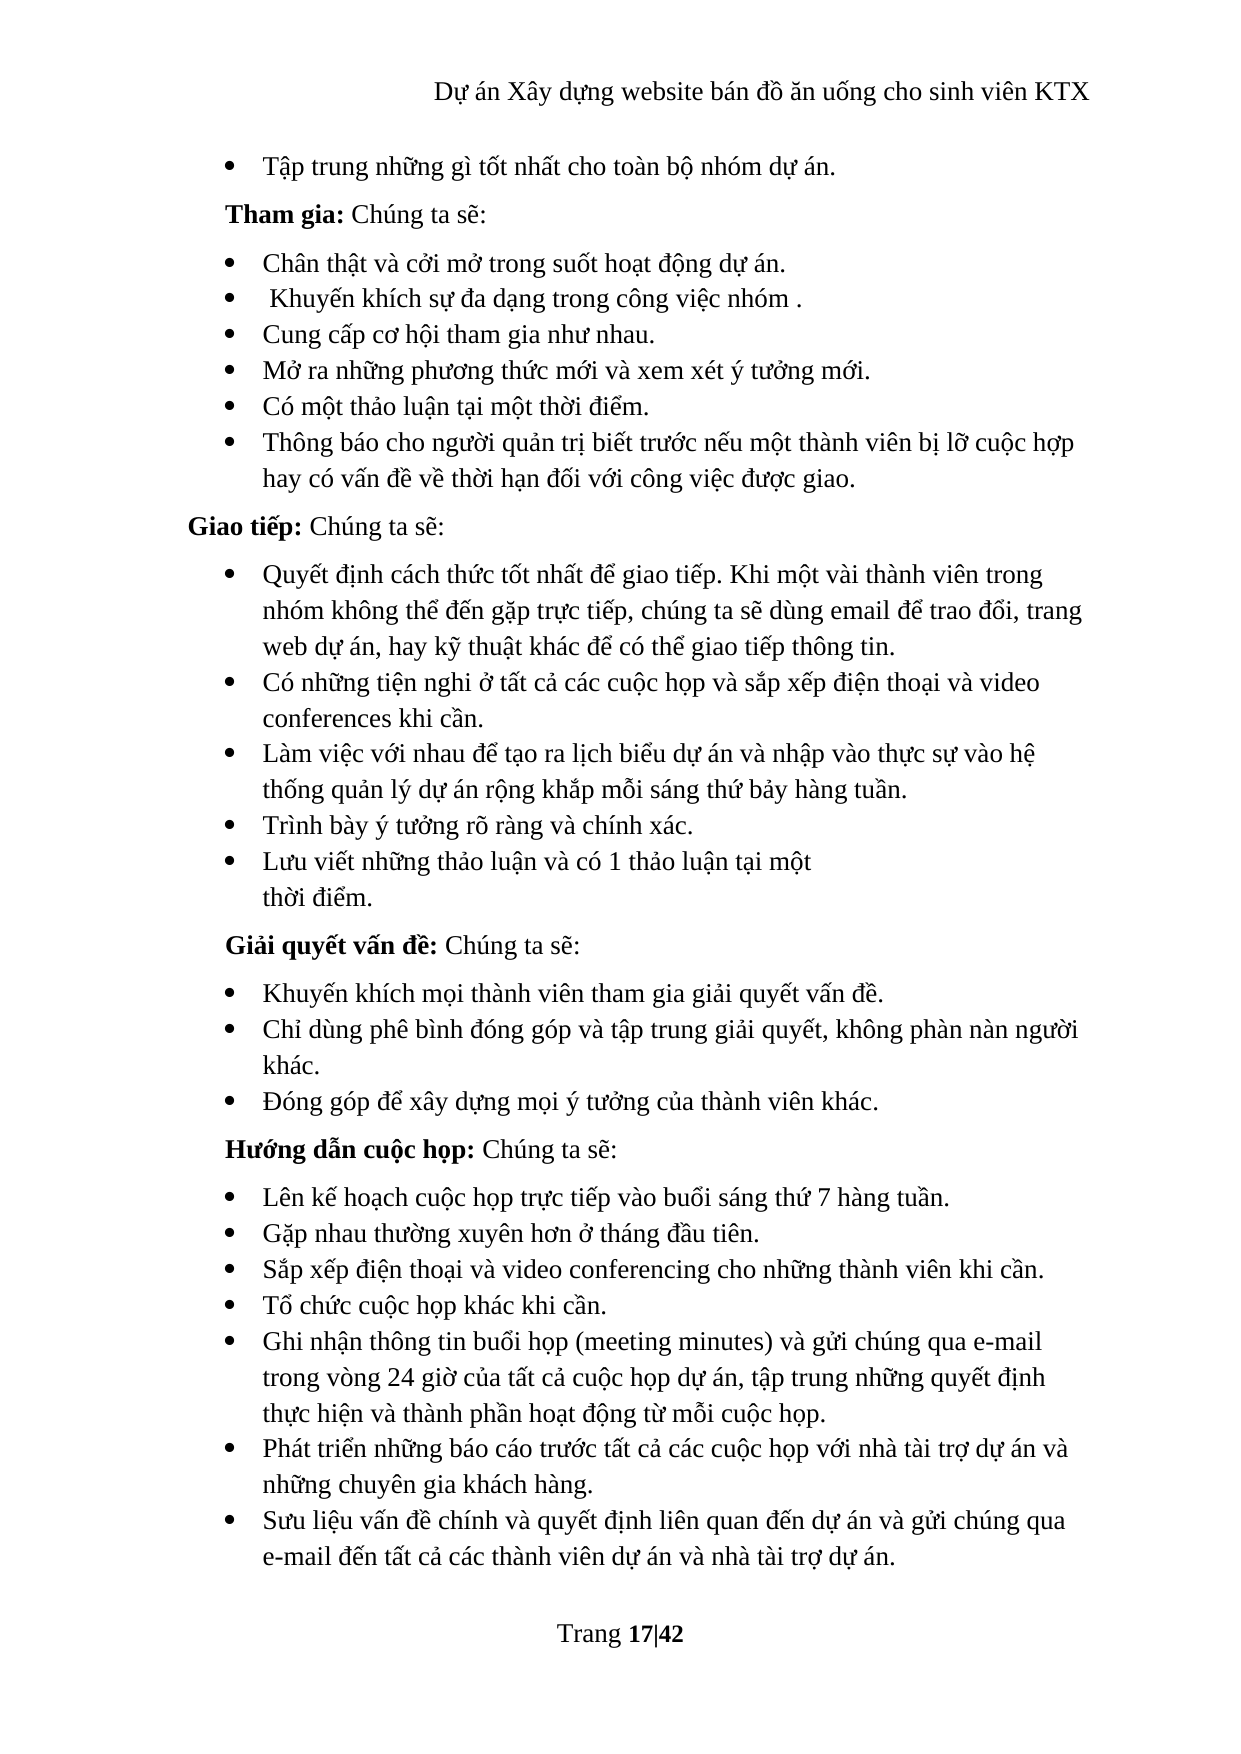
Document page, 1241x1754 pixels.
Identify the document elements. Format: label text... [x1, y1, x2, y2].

list Gặp nhau thường xuyên hơn ở tháng đầu tiên. [225, 1217, 1090, 1249]
list Chân thật và cởi mở trong suốt hoạt động dự án. [225, 247, 1090, 278]
list Sưu liệu vấn đề chính và quyết định liên quan đến dự án và gửi chúng qua e-mail đến tất cả các thành viên dự án và nhà tài trợ dự án. [225, 1504, 1090, 1571]
list Chỉ dùng phê bình đóng góp và tập trung giải quyết, không phàn nàn người khác. [225, 1013, 1090, 1080]
list Thông báo cho người quản trị biết trước nếu một thành viên bị lỡ cuộc hợp hay có vấn đề về thời hạn đối với công việc được giao. [225, 426, 1090, 493]
list Khuyến khích sự đa dạng trong công việc nhóm . [225, 283, 1090, 314]
list Tập trung những gì tốt nhất cho toàn bộ nhóm dự án. [225, 150, 1090, 181]
list Mở ra những phương thức mới và xem xét ý tưởng mới. [225, 354, 1090, 386]
list Phát triển những báo cáo trước tất cả các cuộc họp với nhà tài trợ dự án và những chuyên gia khách hàng. [225, 1432, 1090, 1499]
text Giao tiếp: Chúng ta sẽ: [150, 510, 1090, 542]
list Quyết định cách thức tốt nhất để giao tiếp. Khi một vài thành viên trong nhóm không thể đến gặp trực tiếp, chúng ta sẽ dùng email để trao đổi, trang web dự án, hay kỹ thuật khác để có thể giao tiếp thông tin. [225, 559, 1090, 661]
text Tham gia: Chúng ta sẽ: [150, 198, 1090, 229]
list Làm việc với nhau để tạo ra lịch biểu dự án và nhập vào thực sự vào hệ thống quản lý dự án rộng khắp mỗi sáng thứ bảy hàng tuần. [225, 737, 1090, 804]
list Cung cấp cơ hội tham gia như nhau. [225, 318, 1090, 350]
list Ghi nhận thông tin buổi họp (meeting minutes) và gửi chúng qua e-mail trong vòng 24 giờ của tất cả cuộc họp dự án, tập trung những quyết định thực hiện và thành phần hoạt động từ mỗi cuộc họp. [225, 1325, 1090, 1428]
list Sắp xếp điện thoại và video conferencing cho những thành viên khi cần. [225, 1253, 1090, 1284]
text Hướng dẫn cuộc họp: Chúng ta sẽ: [150, 1133, 1090, 1164]
list Đóng góp để xây dựng mọi ý tưởng của thành viên khác. [225, 1085, 1090, 1116]
list Có một thảo luận tại một thời điểm. [225, 390, 1090, 422]
list Trình bày ý tưởng rõ ràng và chính xác. [225, 809, 1090, 840]
list Lên kế hoạch cuộc họp trực tiếp vào buổi sáng thứ 7 hàng tuần. [225, 1181, 1090, 1213]
text Giải quyết vấn đề: Chúng ta sẽ: [150, 929, 1090, 960]
list Tổ chức cuộc họp khác khi cần. [225, 1289, 1090, 1321]
list Có những tiện nghi ở tất cả các cuộc họp và sắp xếp điện thoại và video conferences khi cần. [225, 666, 1090, 733]
list Lưu viết những thảo luận và có 1 thảo luận tại một thời điểm. [225, 845, 1090, 912]
list Khuyến khích mọi thành viên tham gia giải quyết vấn đề. [225, 977, 1090, 1008]
